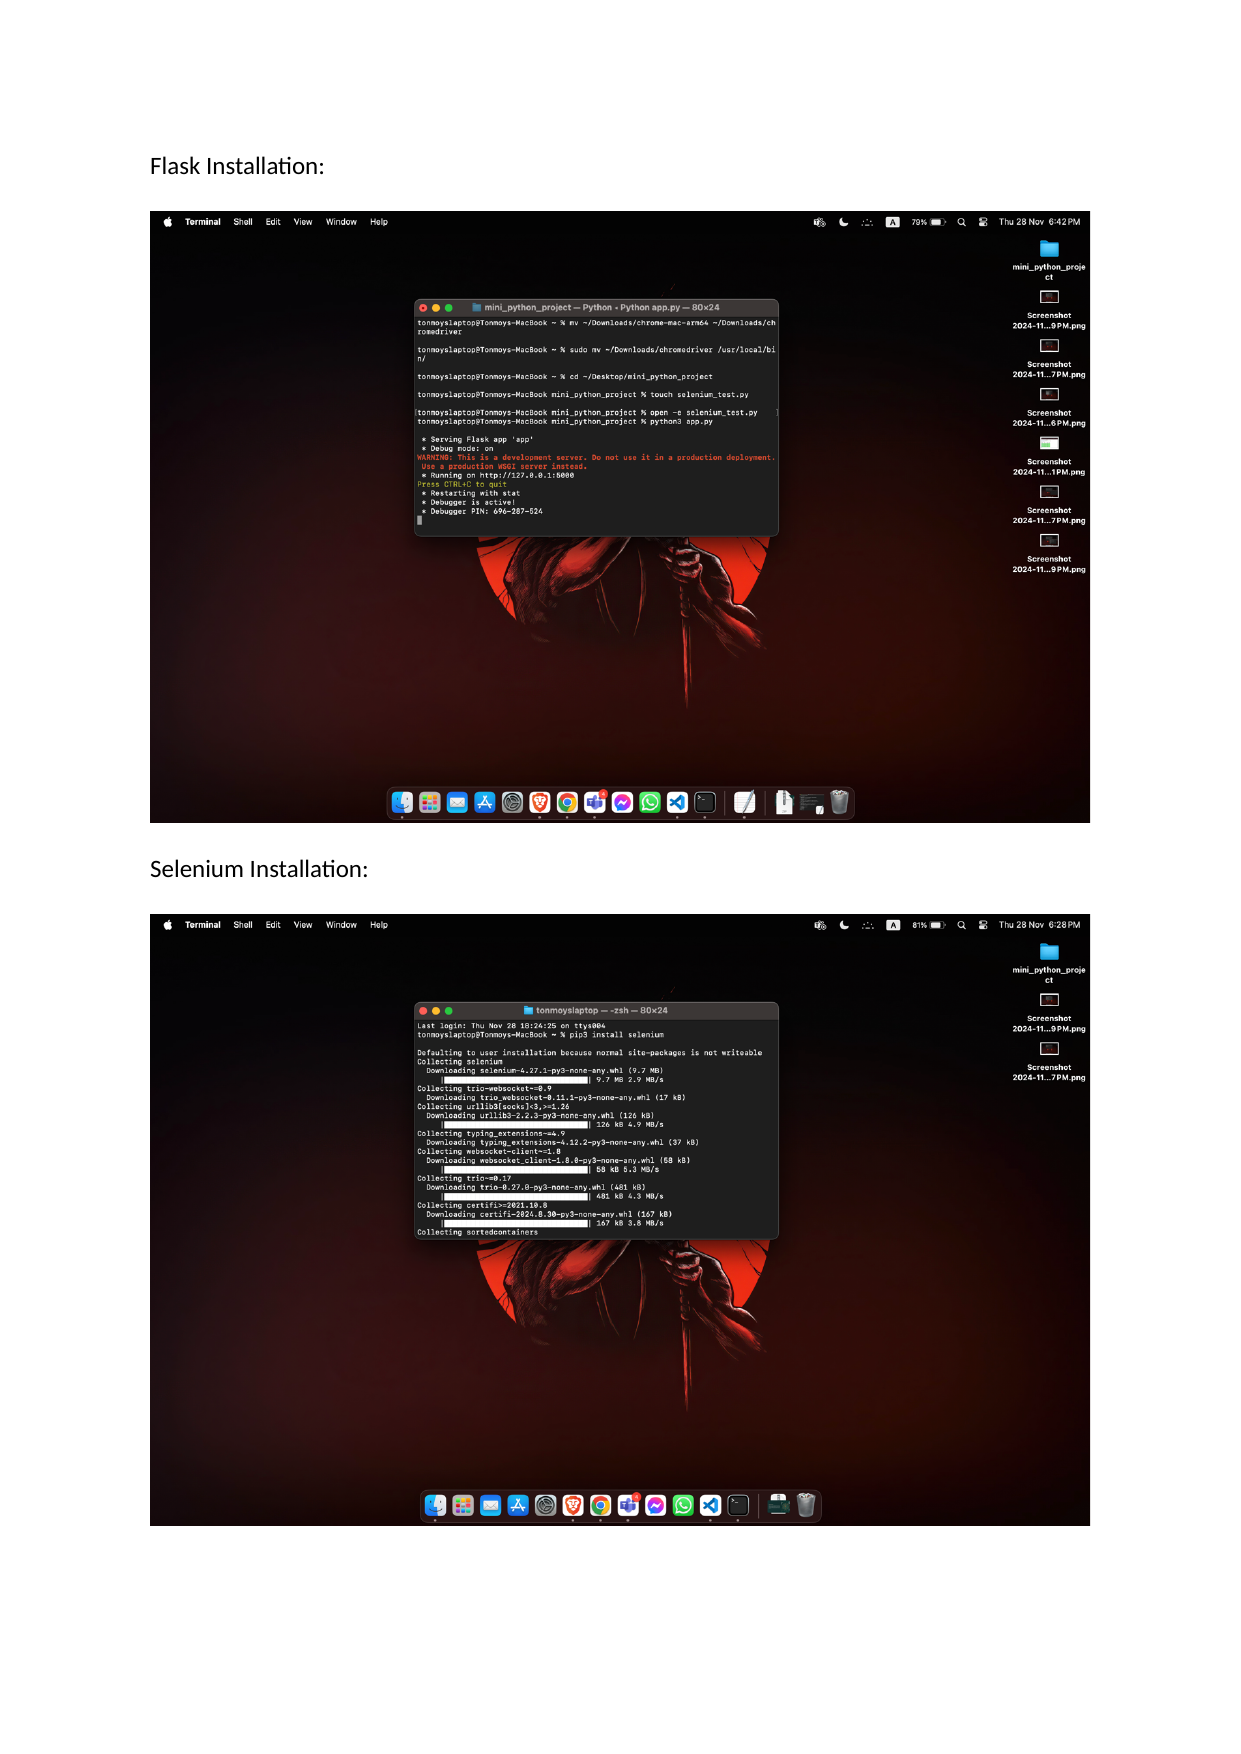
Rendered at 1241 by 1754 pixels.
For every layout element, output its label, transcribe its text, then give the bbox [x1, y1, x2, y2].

picture [150, 914, 1091, 1526]
picture [150, 211, 1091, 823]
text Selenium Installation: [150, 853, 1090, 883]
text Flask Installation: [150, 150, 1090, 181]
